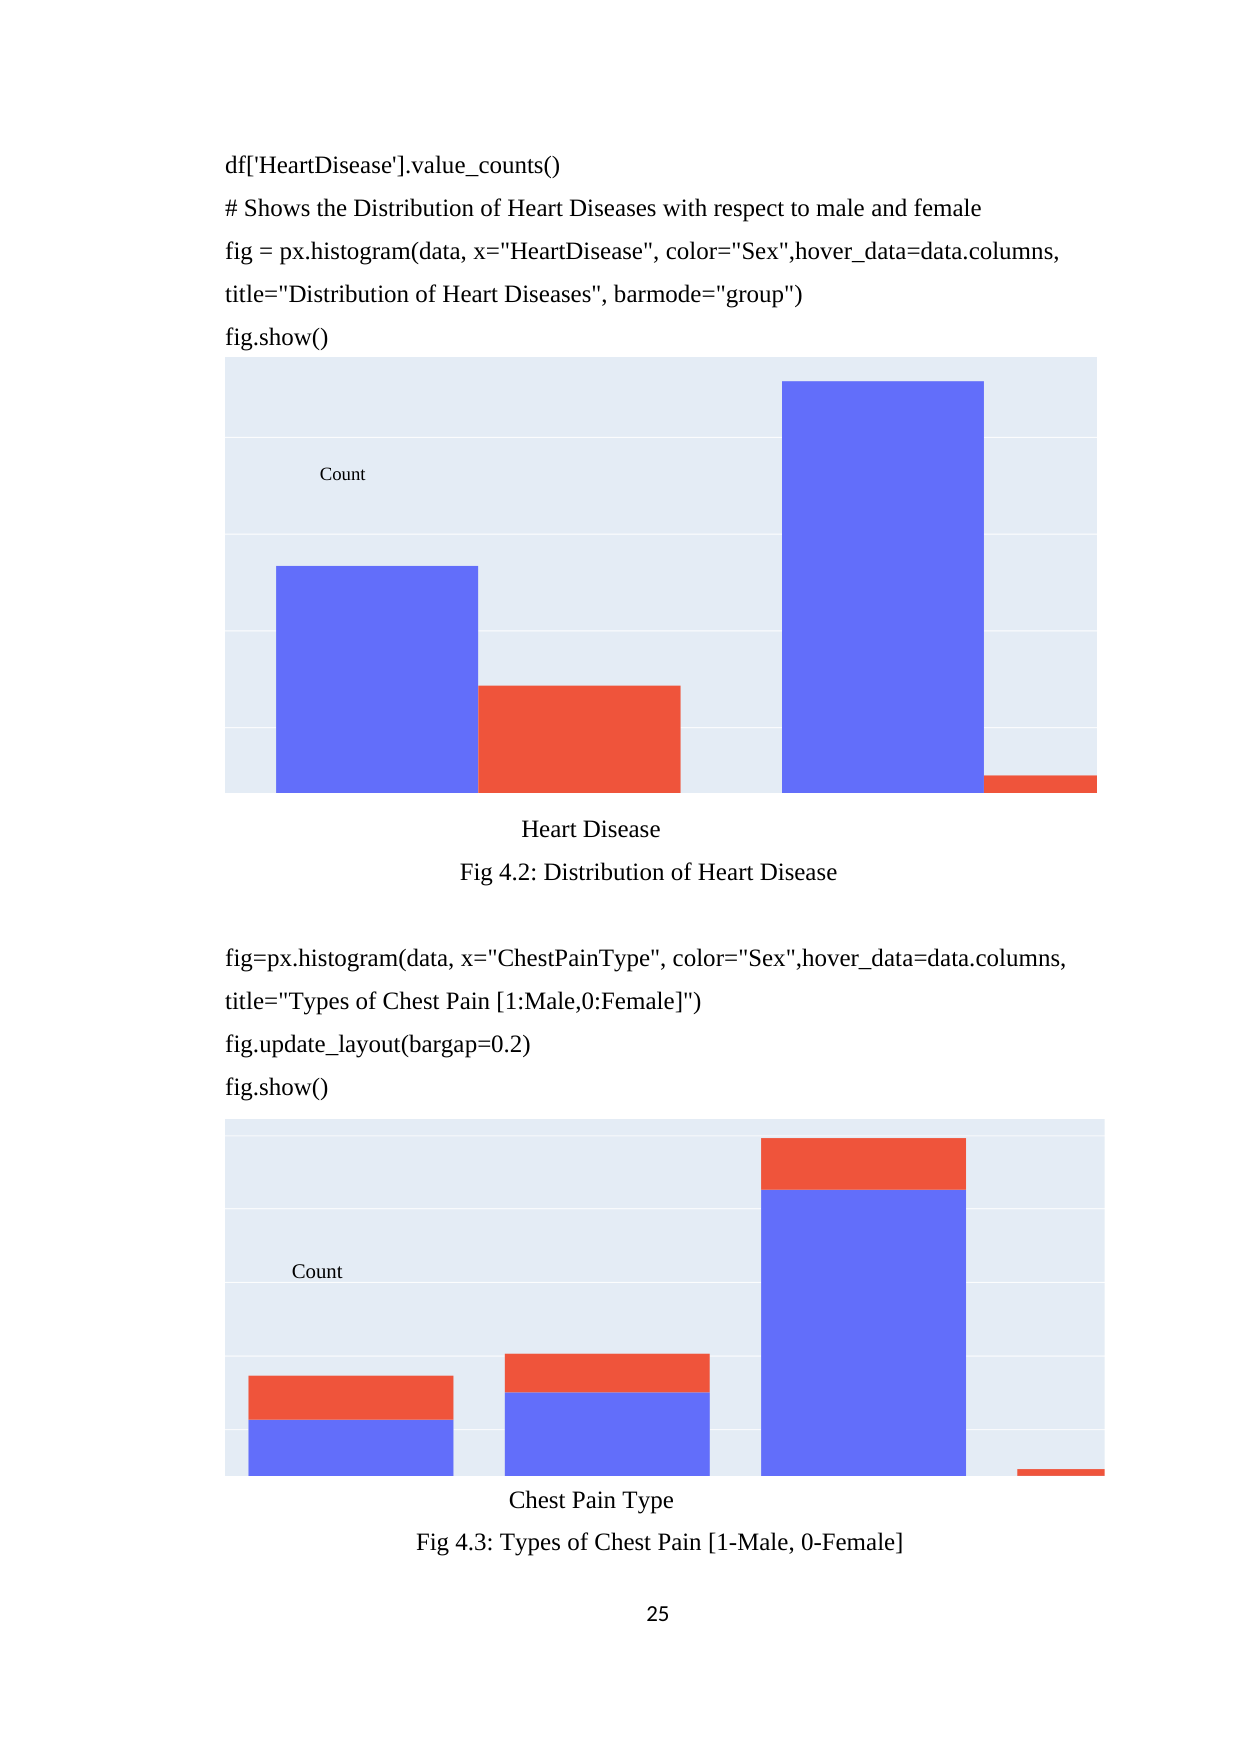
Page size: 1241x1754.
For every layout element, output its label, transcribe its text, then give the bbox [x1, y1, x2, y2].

text Chest Pain Type [177, 1489, 1152, 1514]
text 25 [646, 1599, 1154, 1627]
picture [225, 351, 1097, 793]
picture [225, 1114, 1105, 1476]
text fig.update_layout(bargap=0.2) fig.show() [225, 1029, 537, 1100]
text df['HeartDisease'].value_counts() [225, 150, 1154, 179]
text Fig 4.3: Types of Chest Pain [1-Male, 0-Female] [416, 1527, 1154, 1556]
text fig = px.histogram(data, x="HeartDisease", color="Sex",hover_data=data.columns, title="Distribution of Heart Diseases", barmode="group") [225, 236, 1066, 308]
text fig.show() [225, 322, 1154, 351]
text fig=px.histogram(data, x="ChestPainType", color="Sex",hover_data=data.columns, title="Types of Chest Pain [1:Male,0:Female]") [225, 943, 1072, 1014]
text # Shows the Distribution of Heart Diseases with respect to male and female [225, 193, 1154, 222]
text Fig 4.2: Distribution of Heart Disease [459, 857, 1154, 885]
text Heart Disease [177, 818, 1152, 843]
